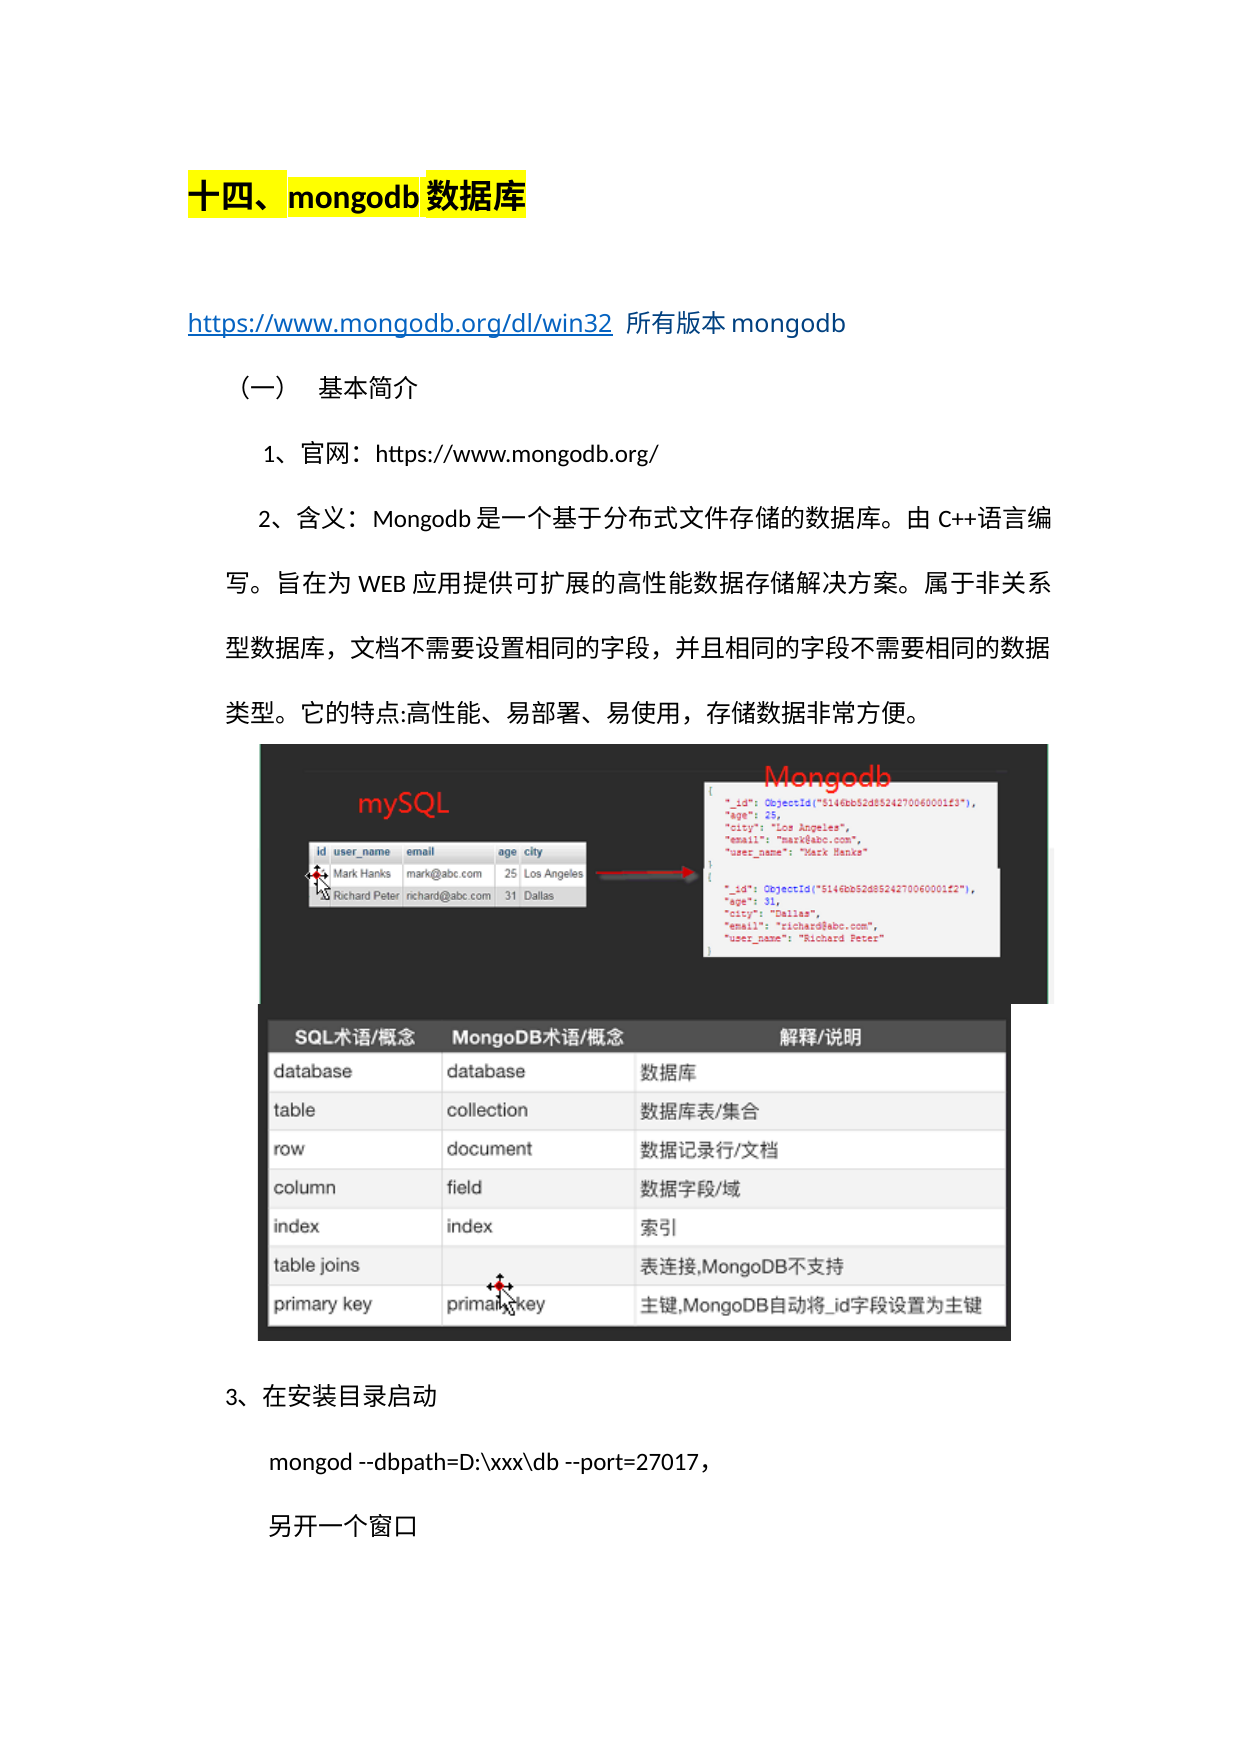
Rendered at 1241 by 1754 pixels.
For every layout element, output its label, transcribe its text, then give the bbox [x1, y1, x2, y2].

subtitle 十四、mongodb数据库 [187, 162, 1053, 227]
picture [257, 744, 1055, 1341]
text 3、在安装目录启动 [187, 1362, 1053, 1427]
text https://www.mongodb.org/dl/win32 所有版本mongodb [187, 289, 1053, 354]
list mongod --dbpath=D:\xxx\db --port=27017， [269, 1427, 1053, 1492]
list 另开一个窗口 [269, 1492, 1053, 1557]
list 2、含义：Mongodb是一个基于分布式文件存储的数据库。由C++语言编写。旨在为WEB应用提供可扩展的高性能数据存储解决方案。属于非关系型数据库，文档不需要设置相同的字段，并且相同的字段不需要相同的数据类型。它的特点:高性能、易部署、易使用，存储数据非常方便。 [225, 484, 1053, 744]
list 基本简介 [225, 354, 1053, 419]
text 1、官网：https://www.mongodb.org/ [187, 419, 1053, 484]
